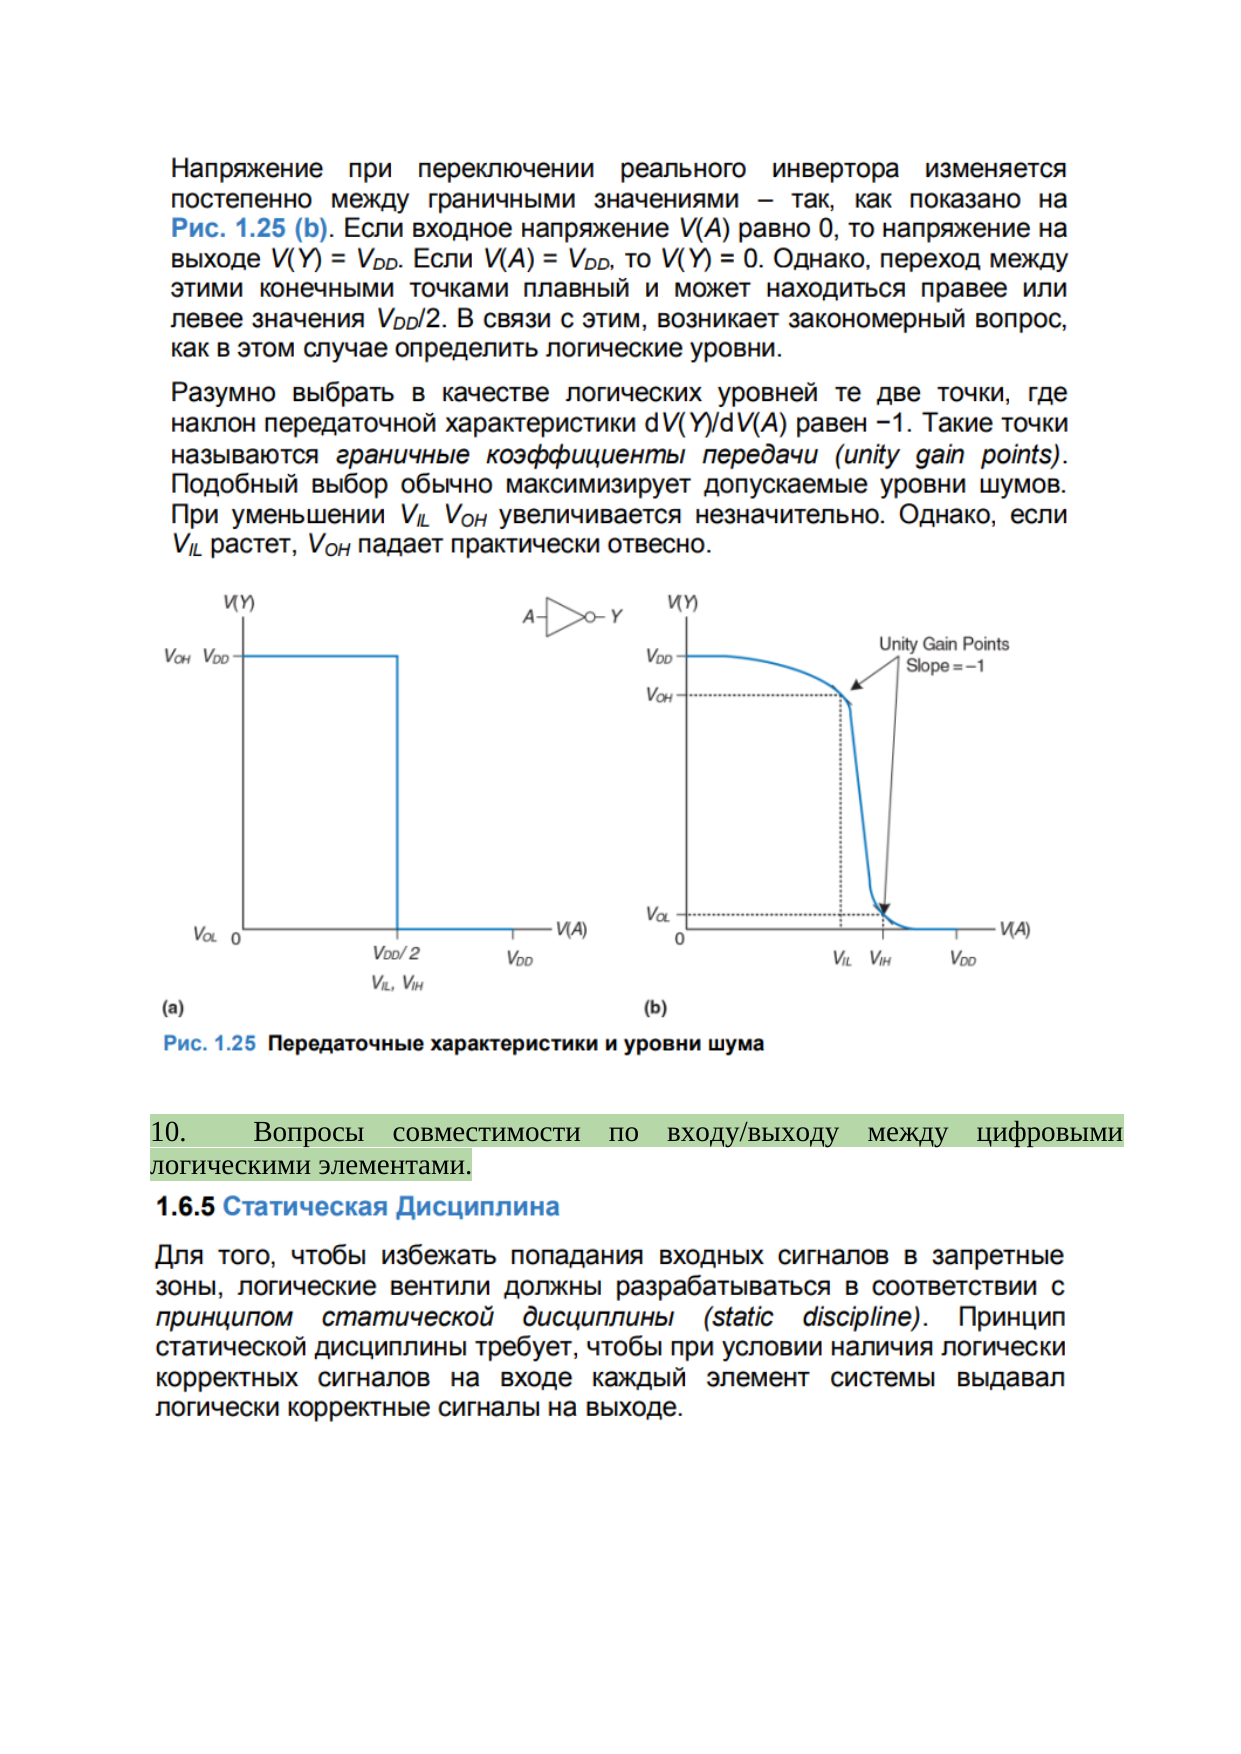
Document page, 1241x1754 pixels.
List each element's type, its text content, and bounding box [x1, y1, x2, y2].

picture [150, 572, 1091, 1069]
picture [150, 150, 1091, 569]
picture [150, 1193, 1091, 1429]
subtitle Вопросы совместимости по входу/выходу между цифровыми логическими элементами. [150, 1147, 1124, 1181]
